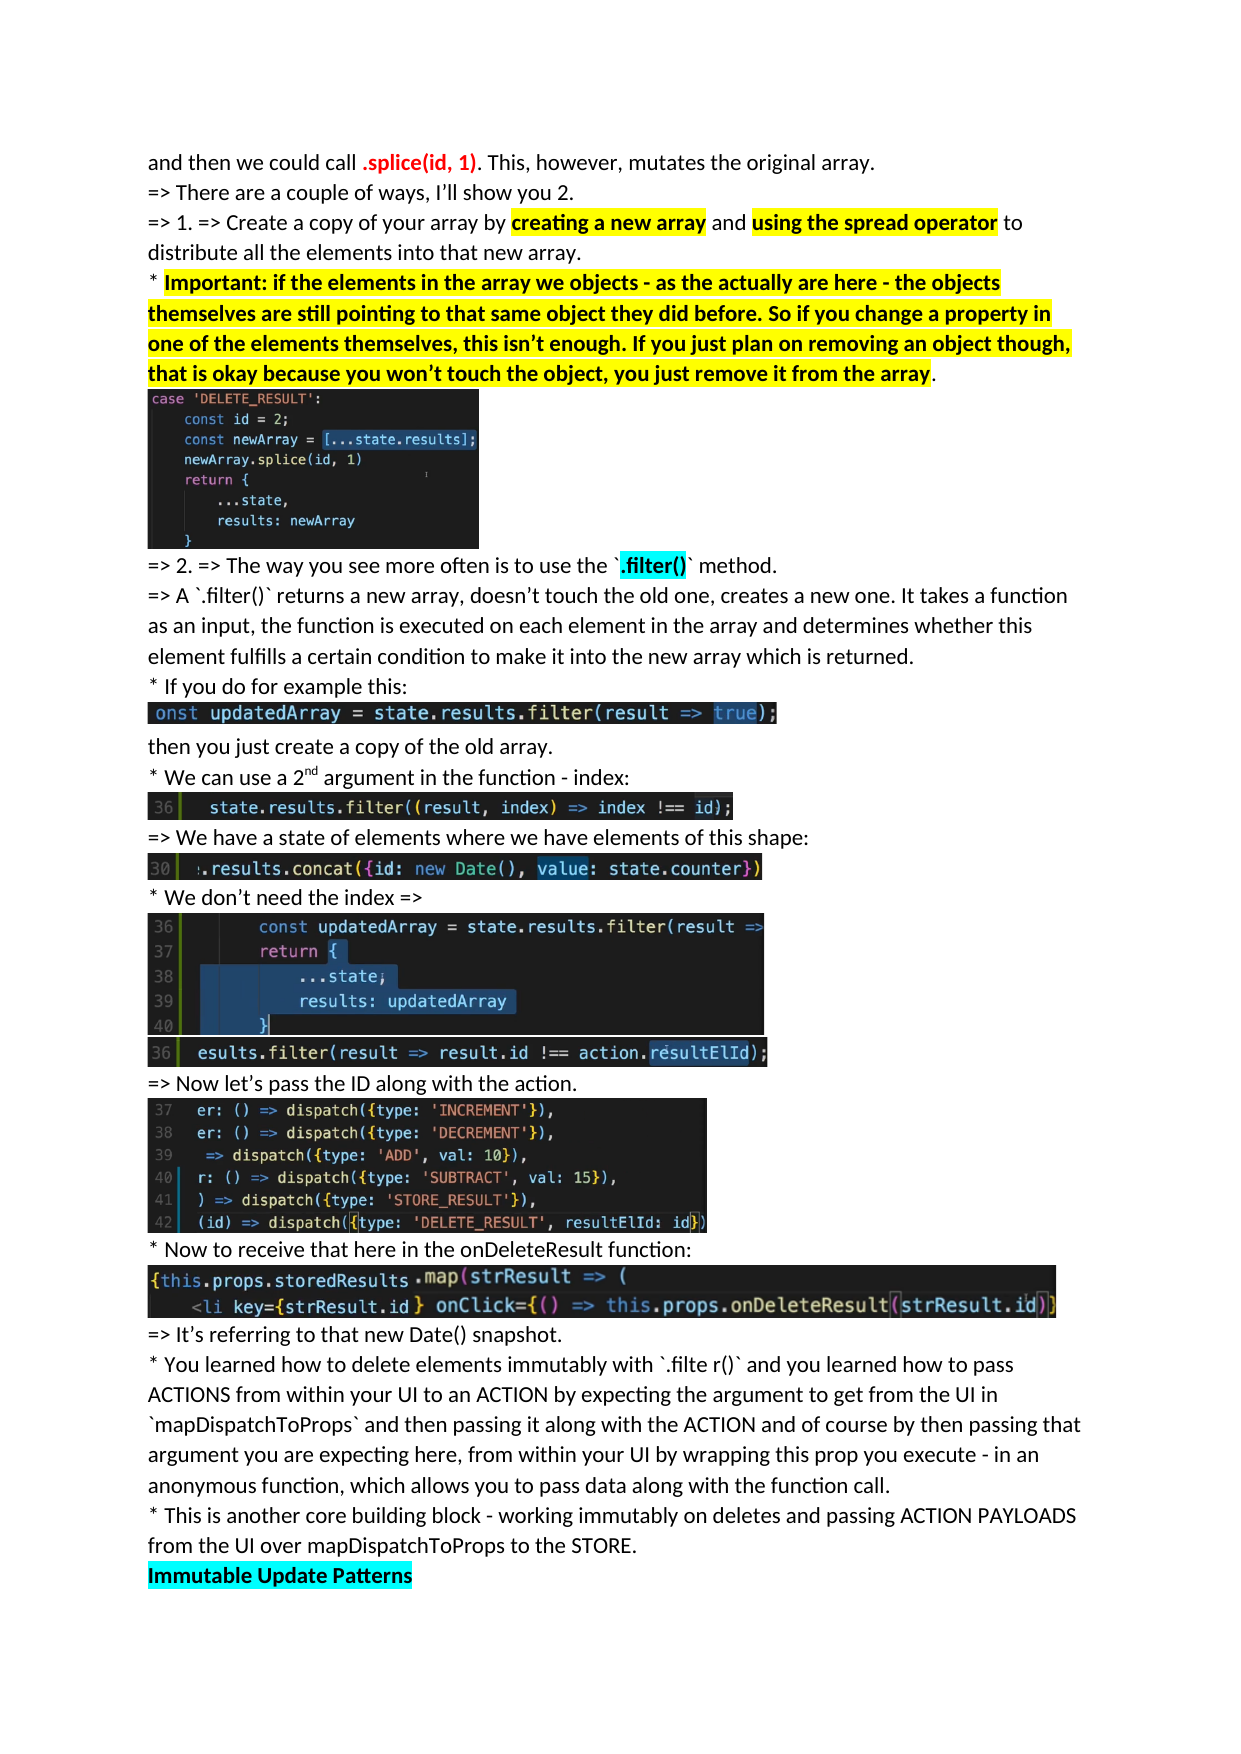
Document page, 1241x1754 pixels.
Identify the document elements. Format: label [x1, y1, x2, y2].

picture [147, 1037, 768, 1067]
picture [147, 389, 479, 549]
text [148, 148, 1093, 1589]
picture [147, 1265, 1057, 1318]
picture [147, 913, 765, 1035]
picture [147, 702, 777, 724]
picture [147, 1098, 707, 1233]
picture [147, 853, 763, 880]
picture [147, 792, 733, 820]
